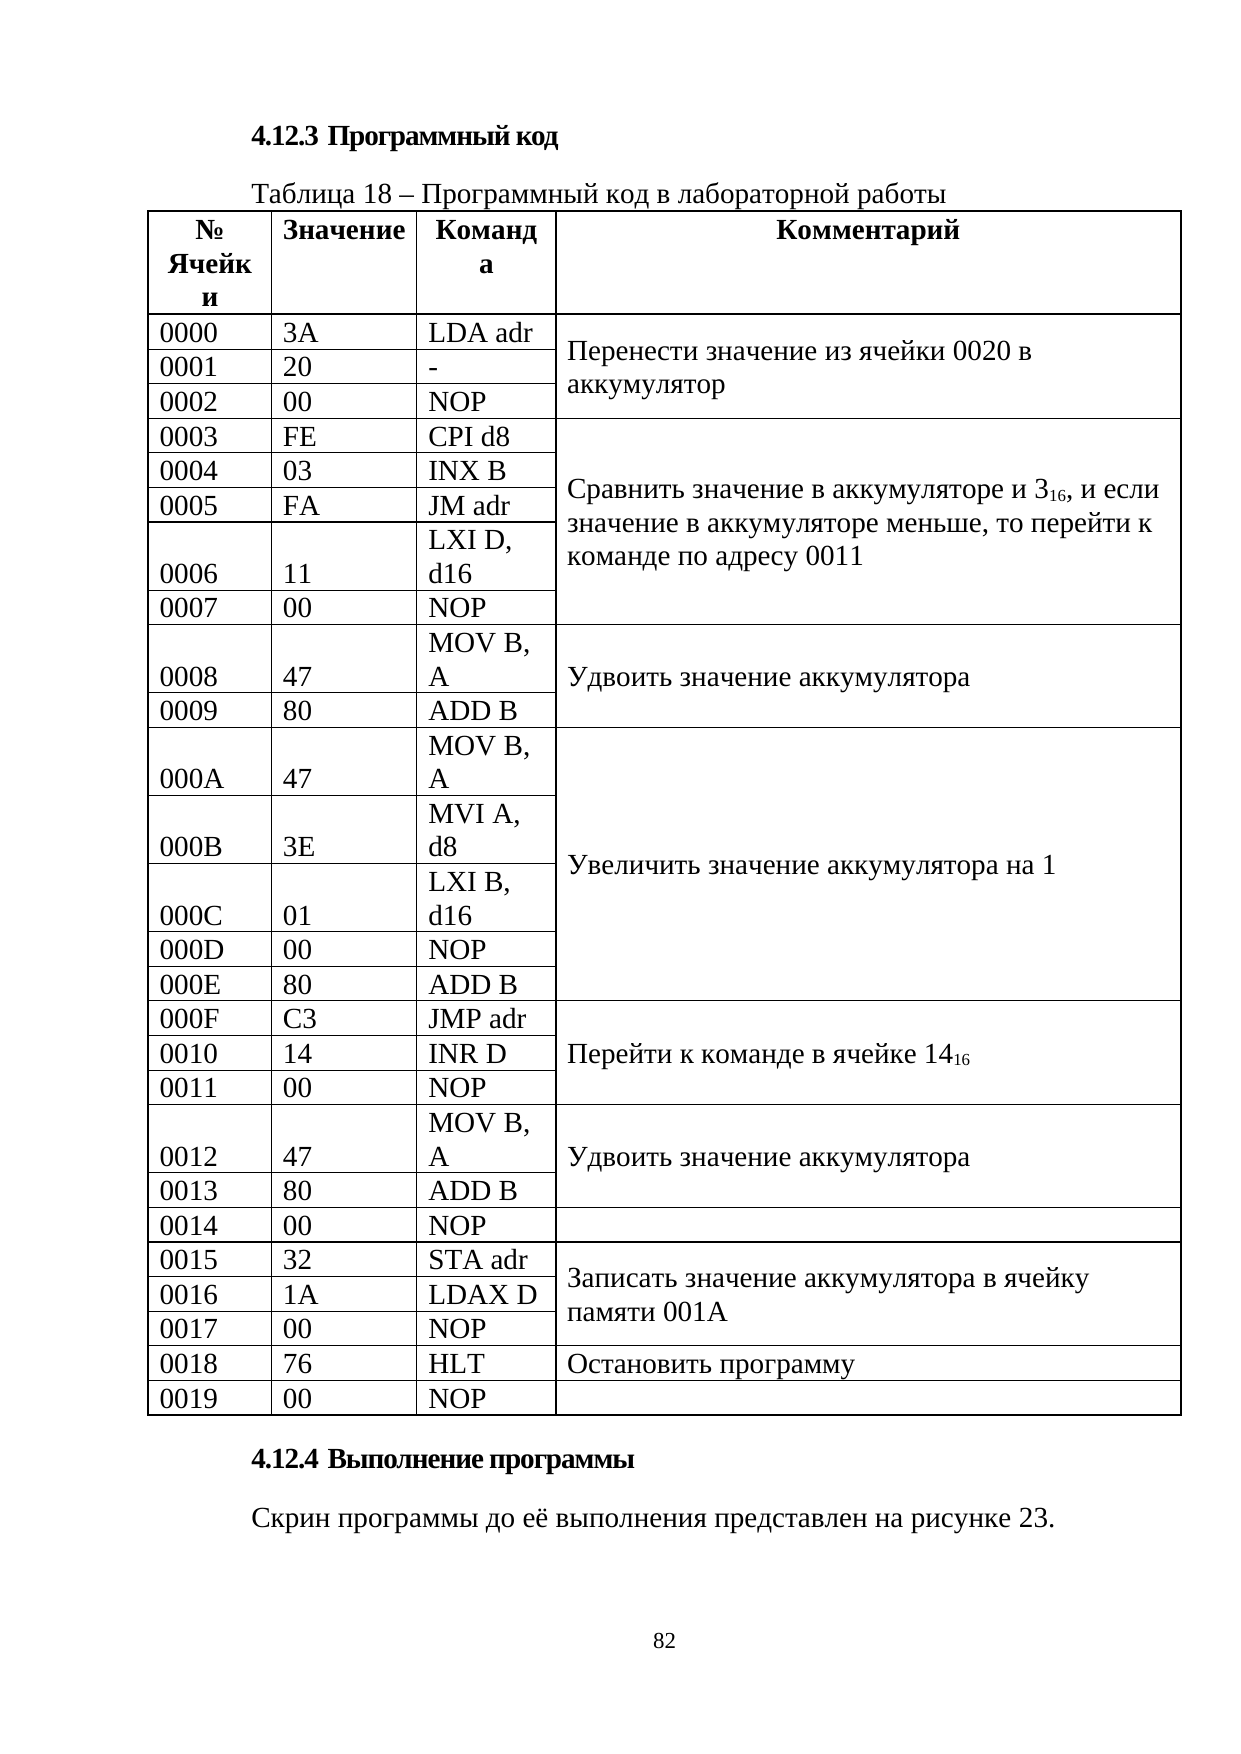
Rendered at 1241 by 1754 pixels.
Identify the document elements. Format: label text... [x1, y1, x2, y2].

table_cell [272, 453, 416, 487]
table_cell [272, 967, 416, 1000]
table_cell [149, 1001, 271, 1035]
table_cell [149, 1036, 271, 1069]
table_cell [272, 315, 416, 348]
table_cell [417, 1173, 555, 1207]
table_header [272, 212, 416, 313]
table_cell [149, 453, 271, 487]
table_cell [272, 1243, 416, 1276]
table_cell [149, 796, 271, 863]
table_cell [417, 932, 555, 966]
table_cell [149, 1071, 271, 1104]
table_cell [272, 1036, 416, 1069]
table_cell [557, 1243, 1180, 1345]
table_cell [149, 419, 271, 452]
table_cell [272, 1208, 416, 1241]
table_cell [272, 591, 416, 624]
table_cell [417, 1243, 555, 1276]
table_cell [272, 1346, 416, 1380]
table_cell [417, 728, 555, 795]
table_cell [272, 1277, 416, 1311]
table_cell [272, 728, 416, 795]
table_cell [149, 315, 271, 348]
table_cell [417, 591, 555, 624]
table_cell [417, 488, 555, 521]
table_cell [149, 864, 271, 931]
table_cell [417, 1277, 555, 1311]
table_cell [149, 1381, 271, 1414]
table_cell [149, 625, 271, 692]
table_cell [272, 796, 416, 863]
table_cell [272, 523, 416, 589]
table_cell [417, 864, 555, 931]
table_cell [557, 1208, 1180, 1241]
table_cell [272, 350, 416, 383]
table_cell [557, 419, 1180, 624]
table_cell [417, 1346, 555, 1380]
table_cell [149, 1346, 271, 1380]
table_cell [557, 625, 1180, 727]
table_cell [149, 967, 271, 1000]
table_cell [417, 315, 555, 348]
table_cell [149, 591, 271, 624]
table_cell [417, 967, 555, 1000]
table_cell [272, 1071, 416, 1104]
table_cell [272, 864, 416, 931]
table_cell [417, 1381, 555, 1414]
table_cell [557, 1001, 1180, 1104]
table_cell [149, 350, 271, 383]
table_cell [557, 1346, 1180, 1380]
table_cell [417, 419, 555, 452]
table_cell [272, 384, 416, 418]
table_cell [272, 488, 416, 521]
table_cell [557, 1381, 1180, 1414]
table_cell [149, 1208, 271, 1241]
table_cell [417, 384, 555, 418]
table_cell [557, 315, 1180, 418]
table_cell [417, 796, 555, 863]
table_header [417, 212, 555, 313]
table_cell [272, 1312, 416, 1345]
title 4.12.4 Выполнение программы [177, 1441, 1152, 1475]
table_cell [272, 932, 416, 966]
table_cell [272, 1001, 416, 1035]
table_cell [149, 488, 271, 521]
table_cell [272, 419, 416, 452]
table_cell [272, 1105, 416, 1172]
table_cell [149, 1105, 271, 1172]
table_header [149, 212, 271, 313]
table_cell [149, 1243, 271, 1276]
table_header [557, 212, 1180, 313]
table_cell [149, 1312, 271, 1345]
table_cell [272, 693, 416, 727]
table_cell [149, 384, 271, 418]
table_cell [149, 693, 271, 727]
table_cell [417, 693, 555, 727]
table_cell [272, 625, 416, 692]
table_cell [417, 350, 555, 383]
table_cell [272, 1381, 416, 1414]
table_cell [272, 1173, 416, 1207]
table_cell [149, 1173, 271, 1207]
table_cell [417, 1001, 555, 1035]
text Скрин программы до её выполнения представлен на рисунке 23. [177, 1500, 1152, 1533]
title 4.12.3 Программный код [177, 118, 1152, 152]
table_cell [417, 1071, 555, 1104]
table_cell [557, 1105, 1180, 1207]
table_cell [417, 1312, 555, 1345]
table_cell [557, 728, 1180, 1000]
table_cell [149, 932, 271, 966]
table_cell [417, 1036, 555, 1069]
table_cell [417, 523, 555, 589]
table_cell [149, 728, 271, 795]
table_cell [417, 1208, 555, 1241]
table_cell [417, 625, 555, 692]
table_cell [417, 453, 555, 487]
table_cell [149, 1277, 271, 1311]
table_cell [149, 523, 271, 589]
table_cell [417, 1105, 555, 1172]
text Таблица 18 – Программный код в лабораторной работы [177, 177, 1152, 210]
